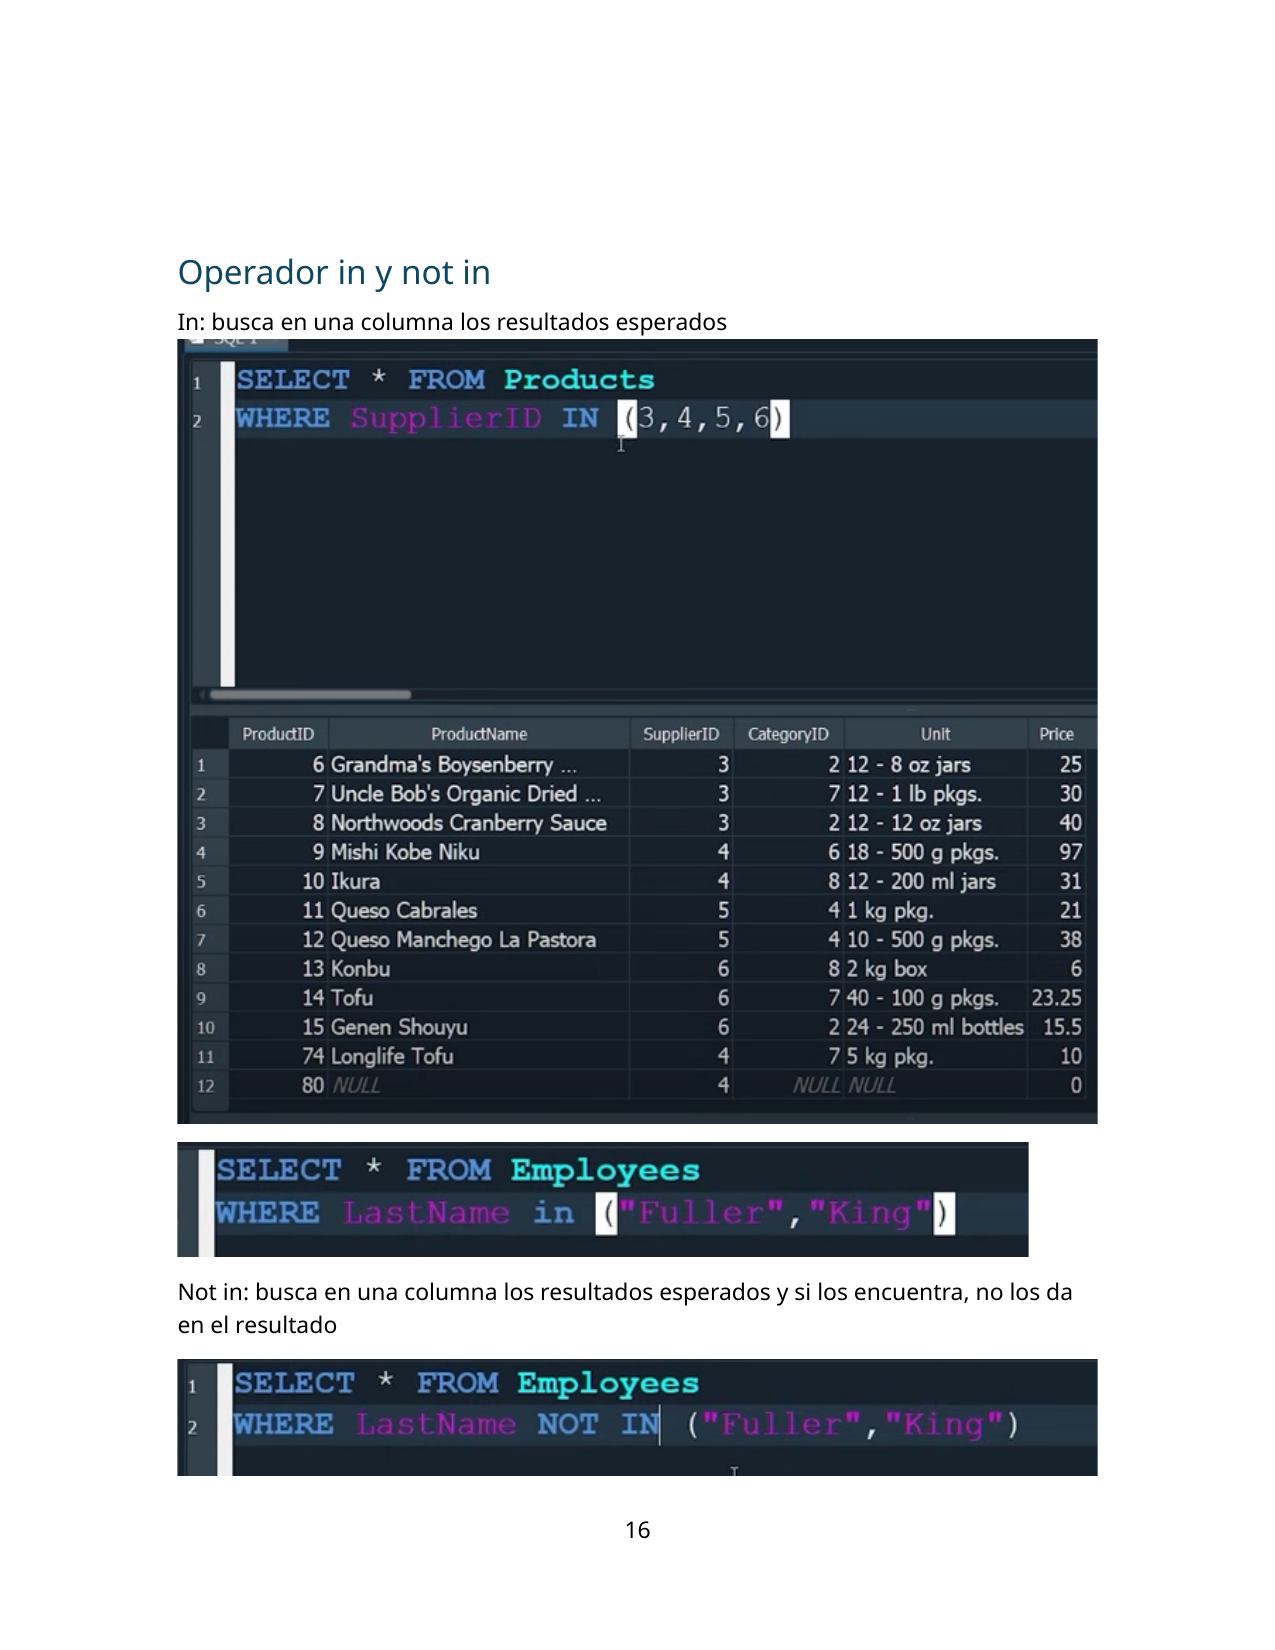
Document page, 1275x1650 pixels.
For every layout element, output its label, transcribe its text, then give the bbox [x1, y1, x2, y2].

text In: busca en una columna los resultados esperados [177, 306, 1098, 339]
picture [177, 339, 1098, 1124]
text Not in: busca en una columna los resultados esperados y si los encuentra, no los da en el resultado [177, 1276, 1098, 1341]
picture [177, 1142, 1029, 1257]
subtitle Operador in y not in [177, 248, 1098, 294]
picture [177, 1359, 1098, 1476]
